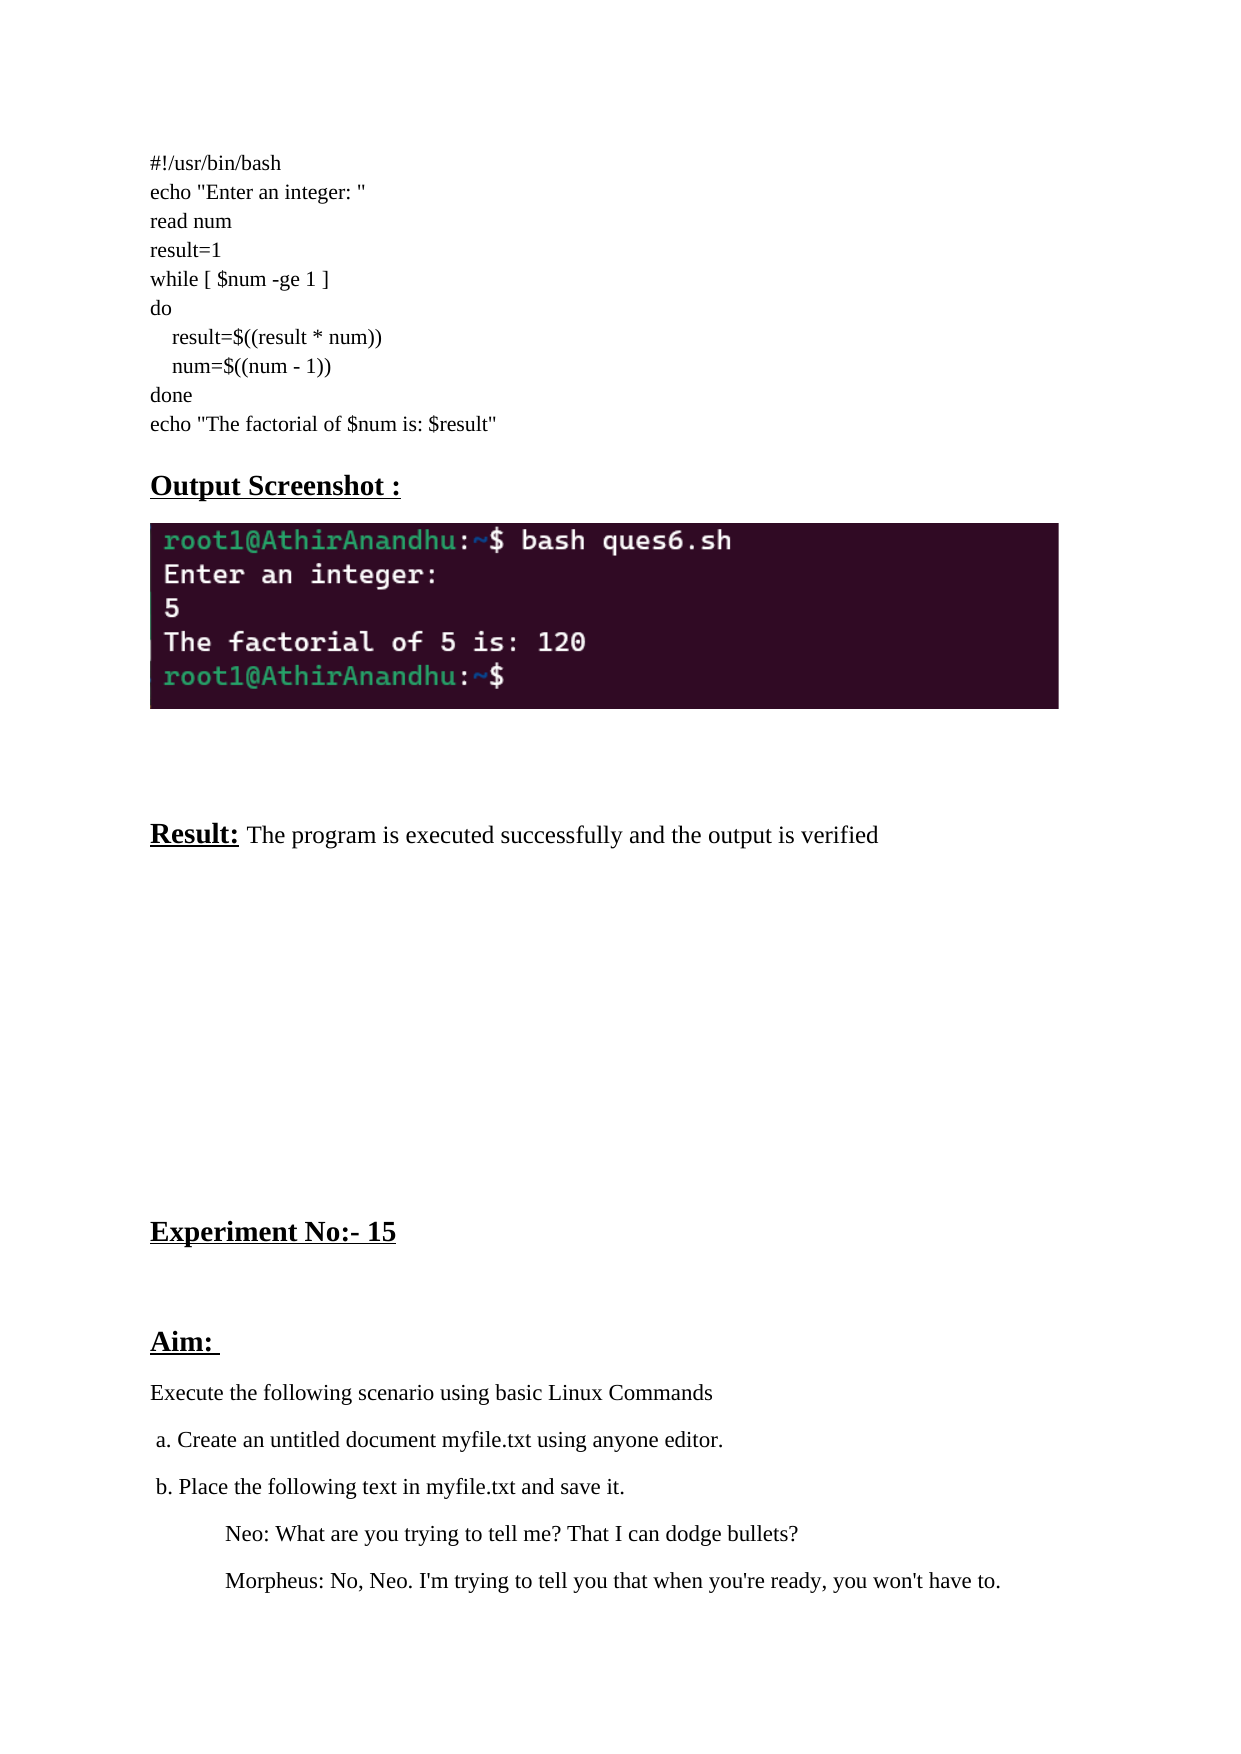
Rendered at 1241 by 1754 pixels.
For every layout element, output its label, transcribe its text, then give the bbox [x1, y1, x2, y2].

text while [ $num -ge 1 ] [150, 266, 1090, 291]
text result=$((result * num)) [150, 324, 1090, 349]
text Result: The program is executed successfully and the output is verified [150, 816, 1090, 850]
text do [150, 295, 1090, 320]
text num=$((num - 1)) [150, 353, 1090, 378]
text #!/usr/bin/bash [150, 150, 1090, 175]
text Neo: What are you trying to tell me? That I can dodge bullets? [150, 1520, 1090, 1546]
text Output Screenshot : [150, 468, 1090, 502]
text Aim: [150, 1324, 1090, 1358]
text b. Place the following text in myfile.txt and save it. [150, 1473, 1090, 1499]
text a. Create an untitled document myfile.txt using anyone editor. [150, 1426, 1090, 1453]
text result=1 [150, 237, 1090, 262]
text echo "Enter an integer: " [150, 179, 1090, 204]
picture [150, 523, 1059, 709]
text Experiment No:- 15 [150, 1214, 1090, 1247]
text read num [150, 208, 1090, 233]
text Morpheus: No, Neo. I'm trying to tell you that when you're ready, you won't have to. [150, 1567, 1090, 1593]
text Execute the following scenario using basic Linux Commands [150, 1379, 1090, 1406]
text echo "The factorial of $num is: $result" [150, 411, 1090, 436]
text done [150, 382, 1090, 407]
